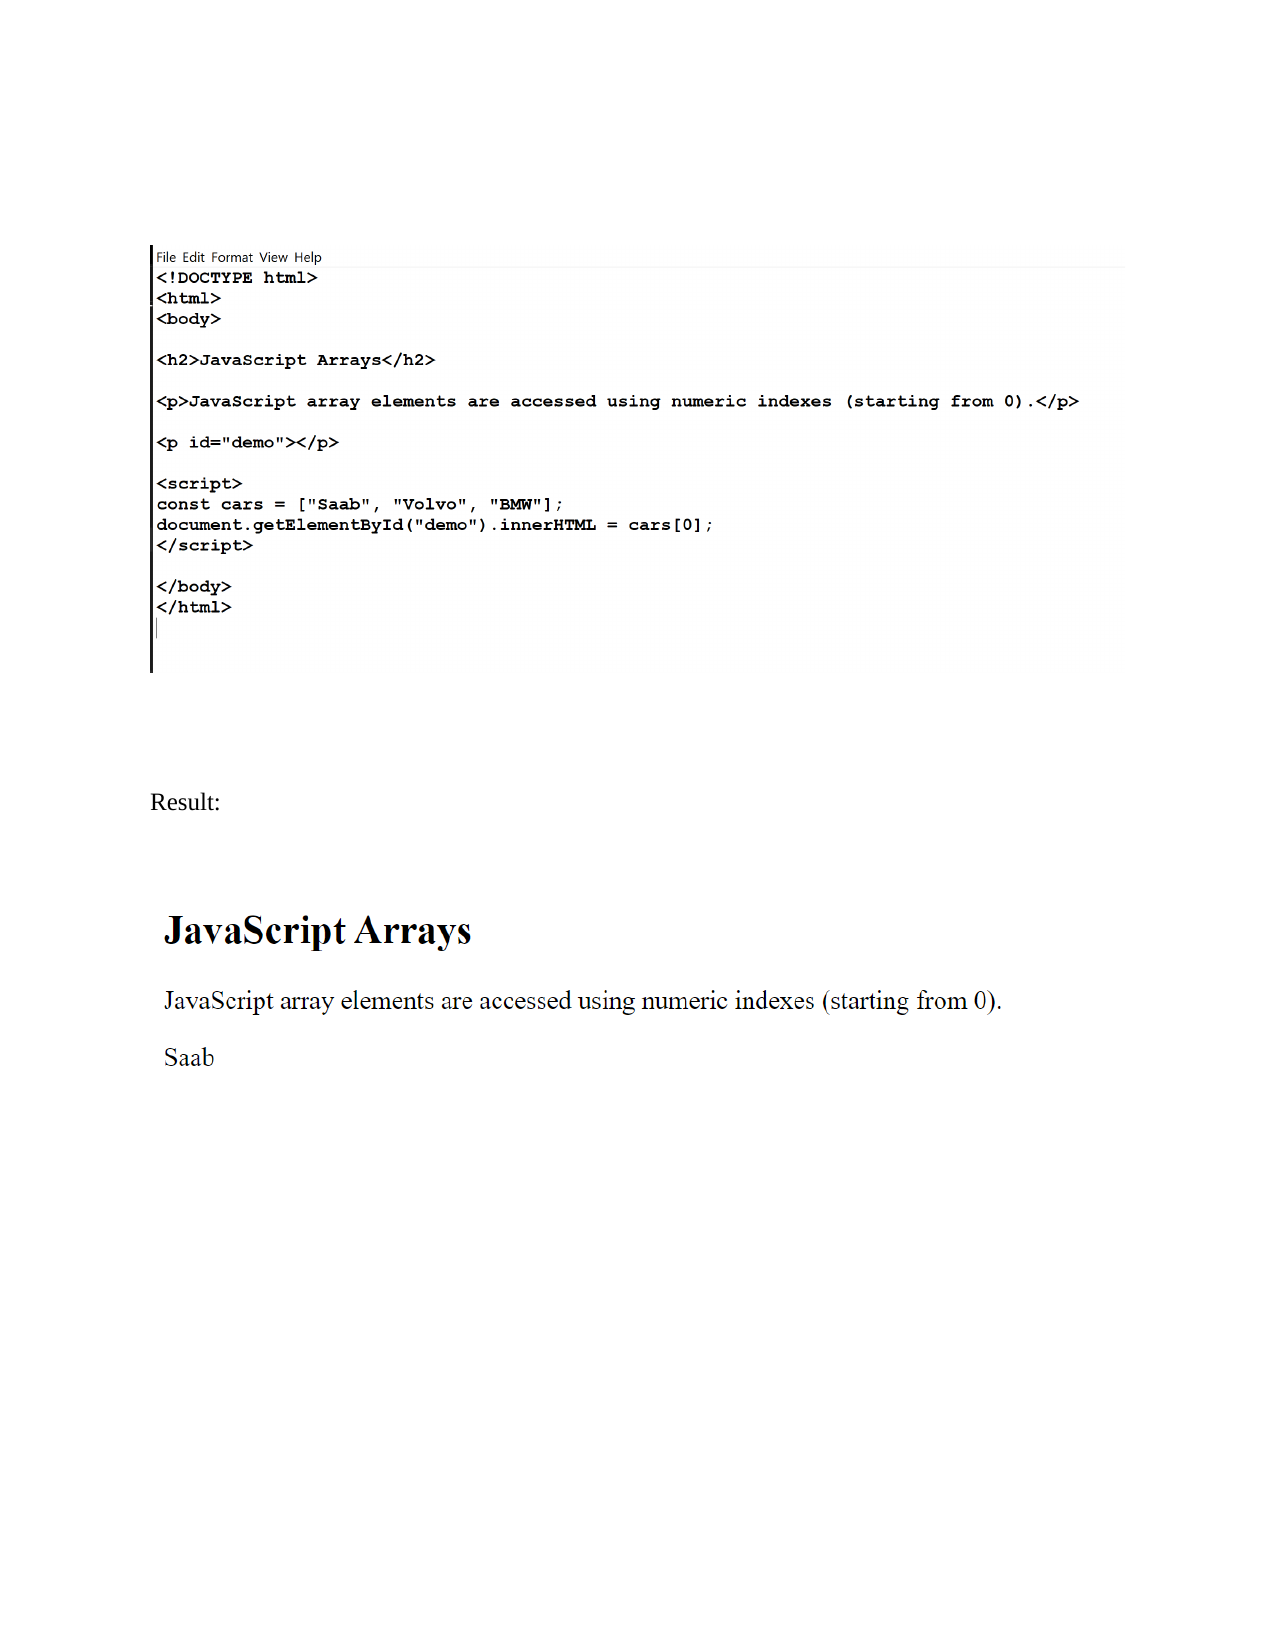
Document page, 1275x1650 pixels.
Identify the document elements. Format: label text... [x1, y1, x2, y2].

text Result: [150, 787, 1125, 815]
picture [150, 882, 1125, 1126]
picture [150, 245, 1125, 673]
